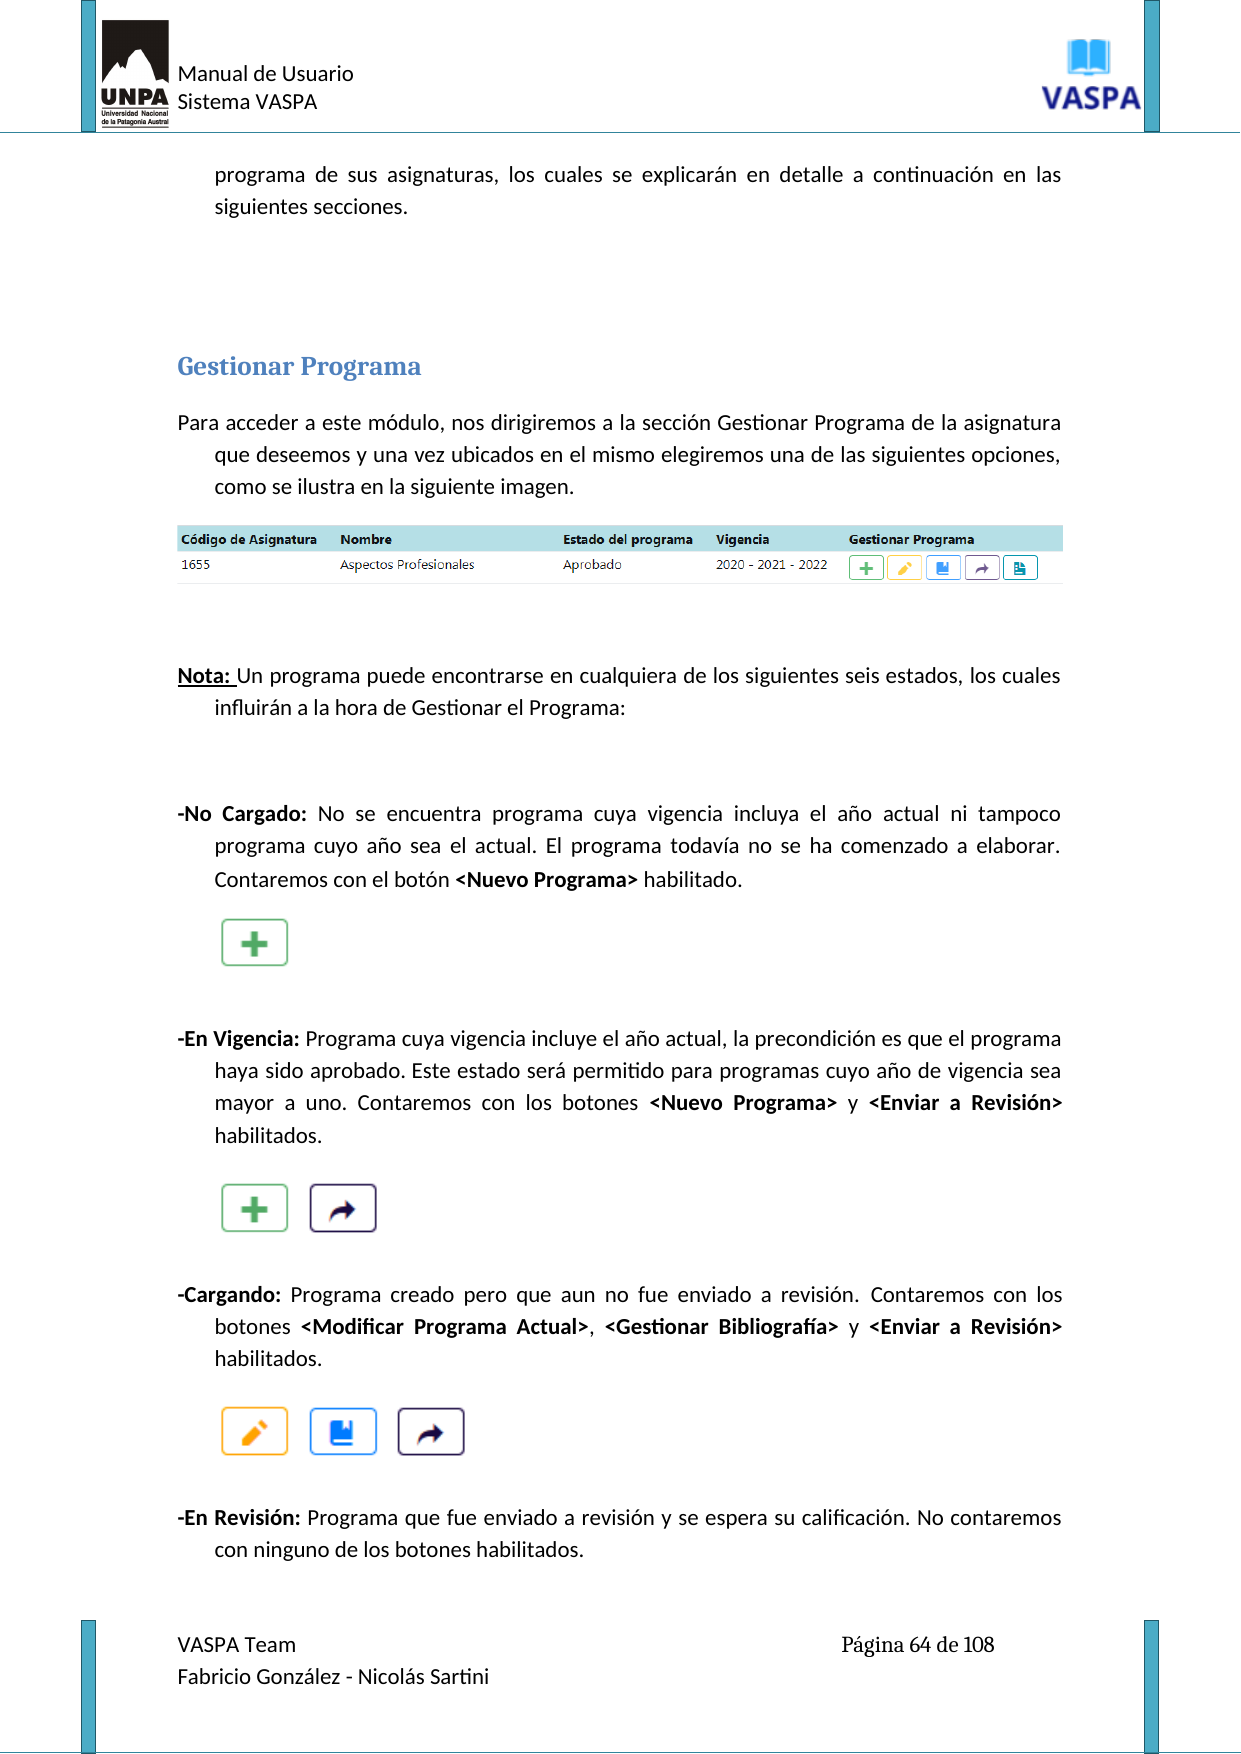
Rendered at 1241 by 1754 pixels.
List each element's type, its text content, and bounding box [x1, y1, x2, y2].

picture [100, 18, 170, 129]
picture [177, 525, 1063, 584]
picture [395, 1405, 468, 1462]
picture [217, 1182, 293, 1237]
text -No Cargado: No se encuentra programa cuya vigencia incluya el año actual ni tampoco programa cuyo año sea el actual. El programa todavía no se ha comenzado a elaborar. Contaremos con el botón <Nuevo Programa> habilitado. [177, 799, 1063, 893]
picture [307, 1182, 380, 1239]
text -Cargando: Programa creado pero que aun no fue enviado a revisión. Contaremos con los botones <Modificar Programa Actual>, <Gestionar Bibliografía> y <Enviar a Revisión> habilitados. [177, 1280, 1063, 1372]
text -En Vigencia: Programa cuya vigencia incluye el año actual, la precondición es que el programa haya sido aprobado. Este estado será permitido para programas cuyo año de vigencia sea mayor a uno. Contaremos con los botones <Nuevo Programa> y <Enviar a Revisión> habilitados. [177, 1024, 1063, 1149]
picture [307, 1405, 382, 1460]
picture [217, 916, 293, 971]
text Gestionar Programa [177, 351, 1063, 382]
text Nota: Un programa puede encontrarse en cualquiera de los siguientes seis estados, los cuales influirán a la hora de Gestionar el Programa: [177, 661, 1063, 721]
picture [217, 1405, 293, 1462]
picture [1036, 19, 1146, 129]
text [177, 160, 1063, 220]
text Para acceder a este módulo, nos dirigiremos a la sección Gestionar Programa de la asignatura que deseemos y una vez ubicados en el mismo elegiremos una de las siguientes opciones, como se ilustra en la siguiente imagen. [177, 408, 1063, 500]
text -En Revisión: Programa que fue enviado a revisión y se espera su calificación. No contaremos con ninguno de los botones habilitados. [177, 1503, 1063, 1563]
